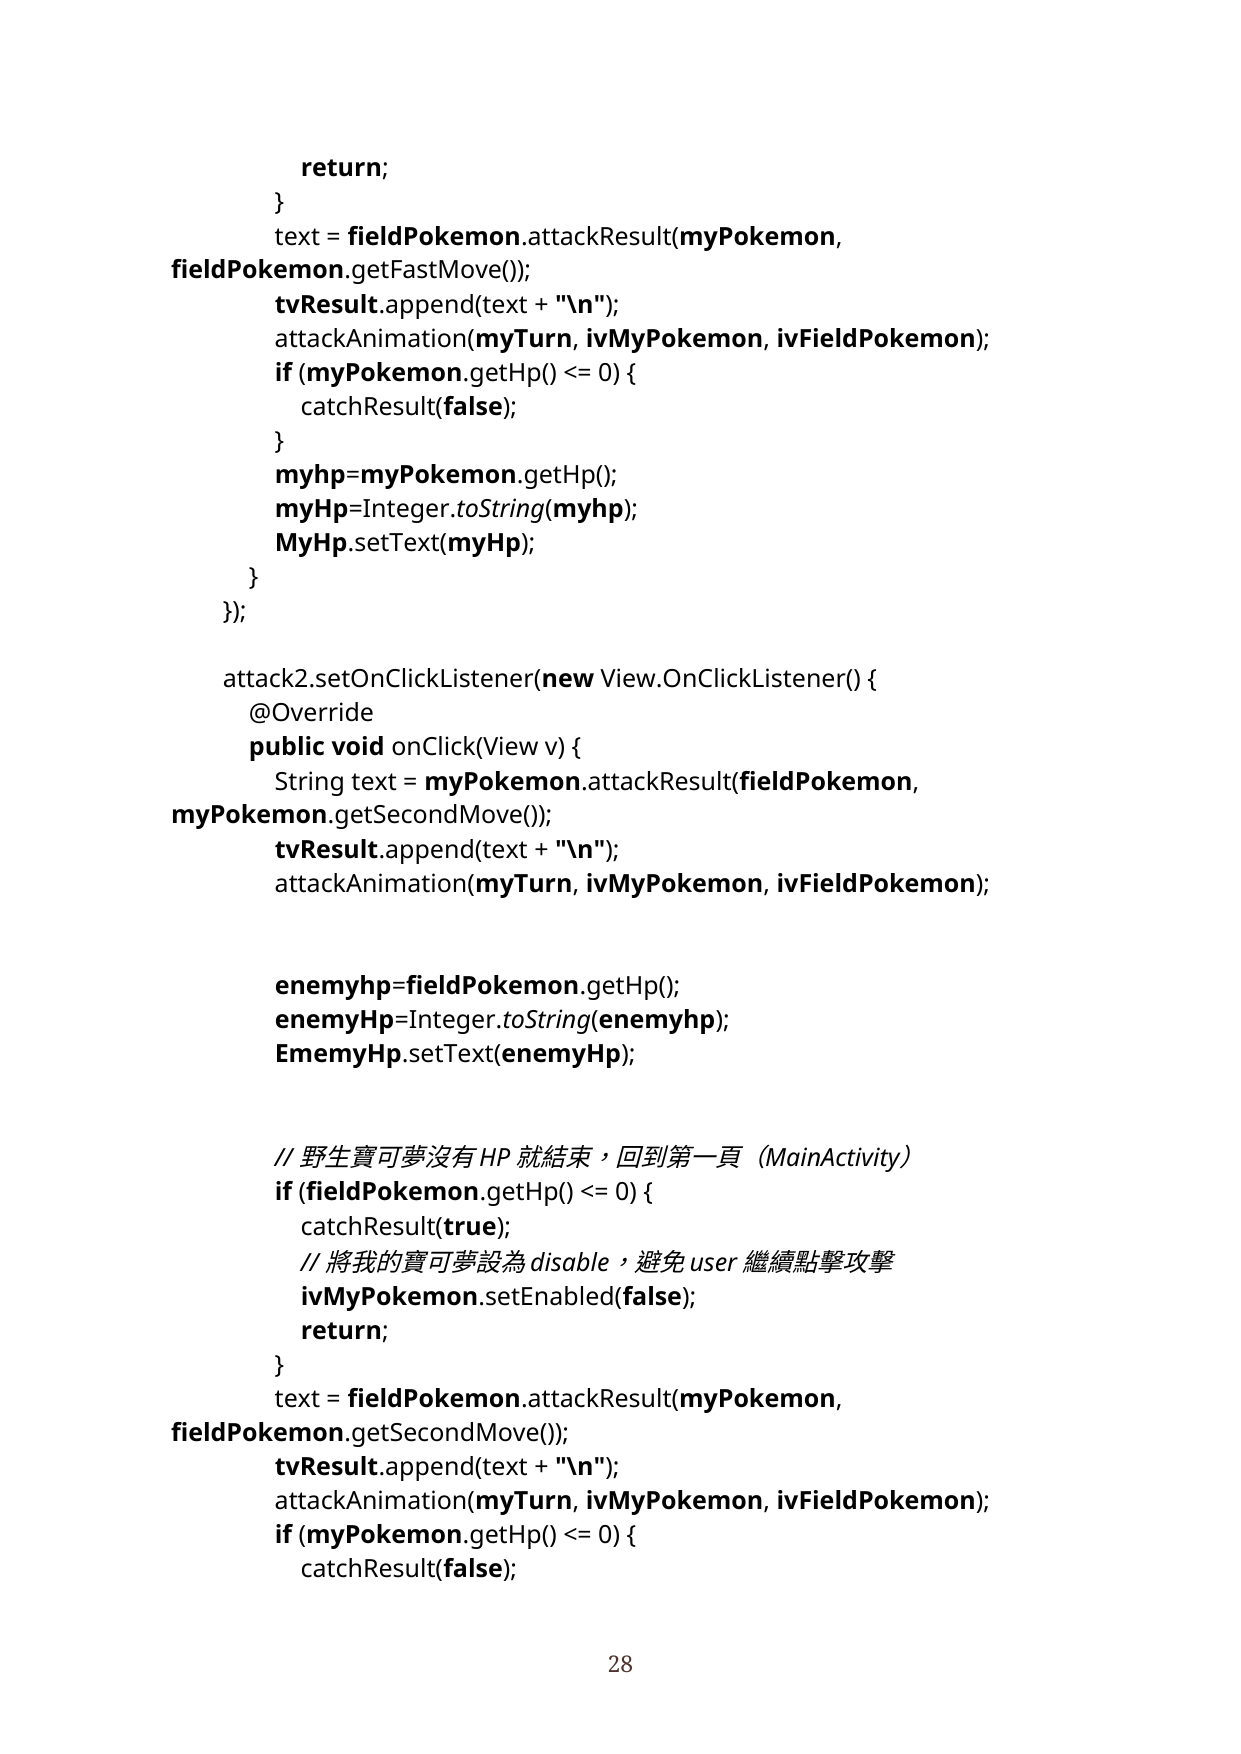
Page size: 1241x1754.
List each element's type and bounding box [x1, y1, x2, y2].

text [171, 150, 1069, 1585]
